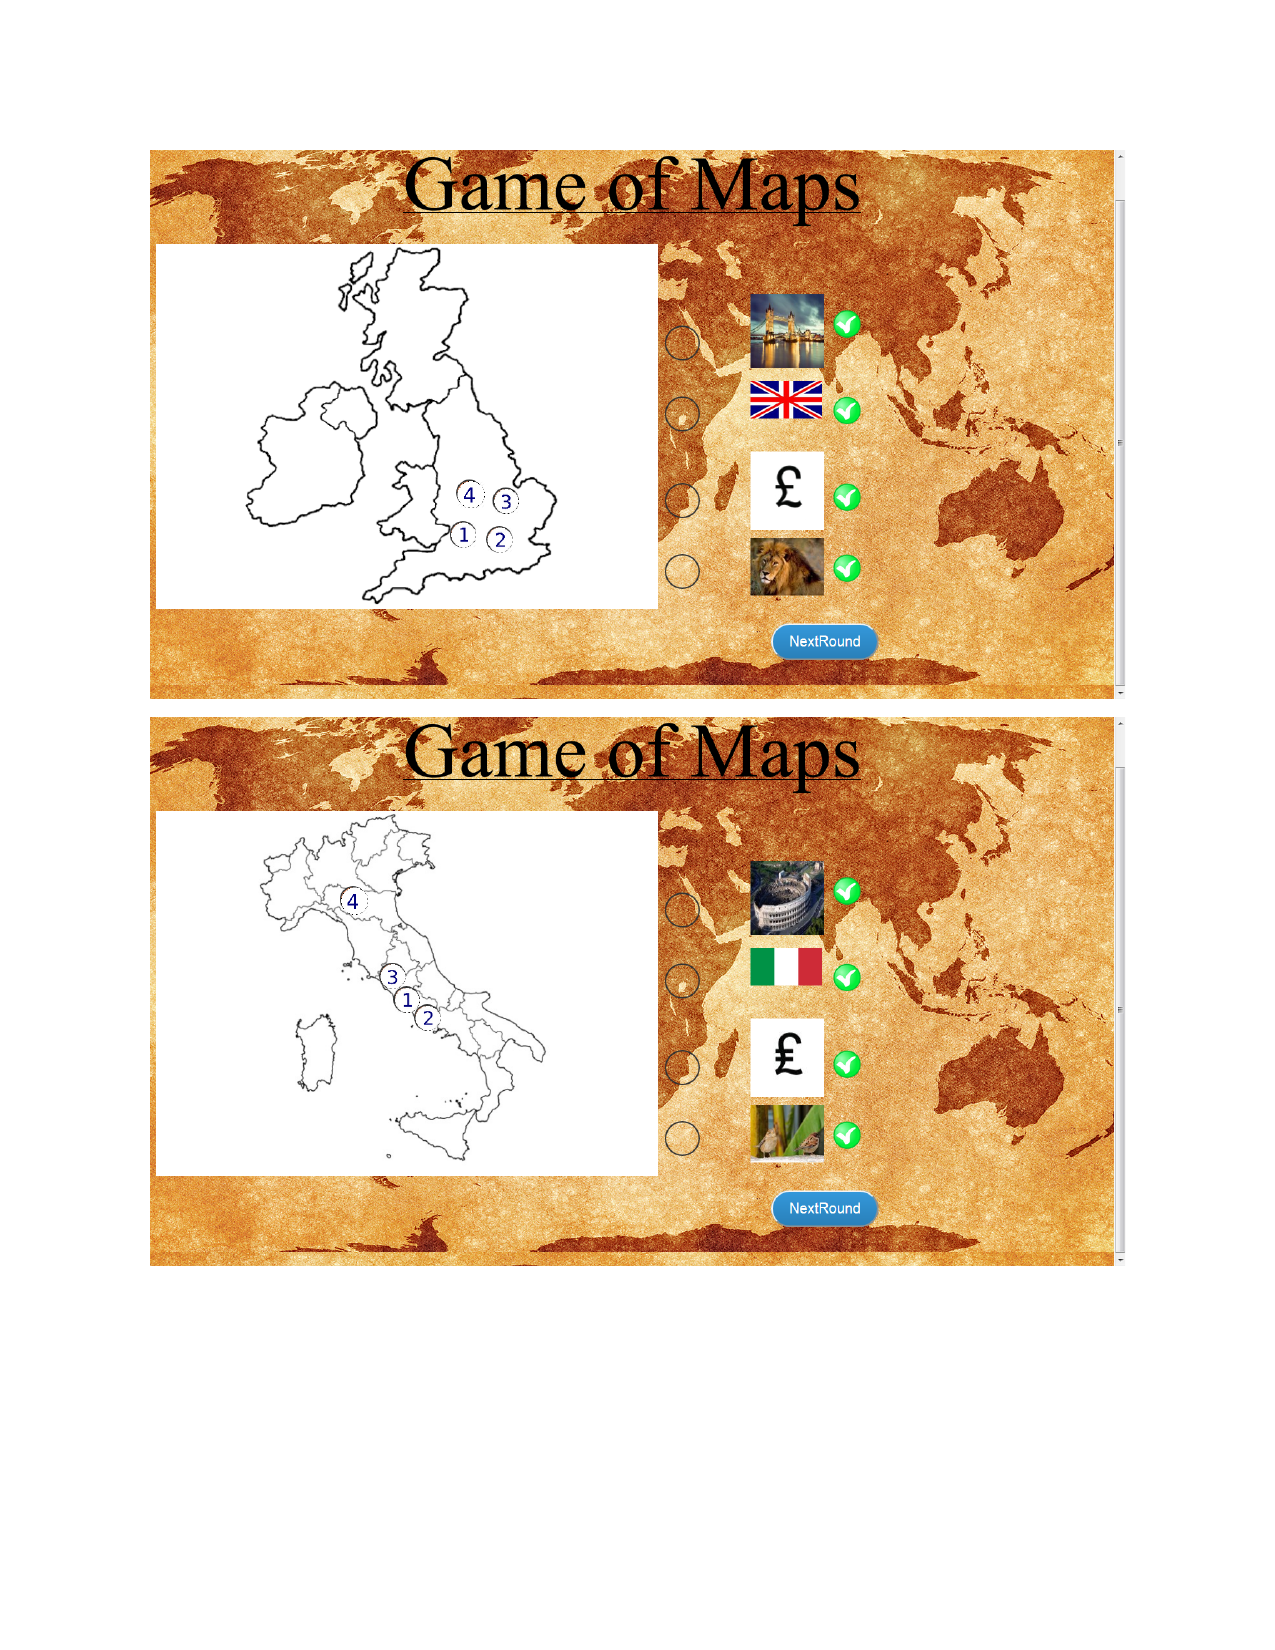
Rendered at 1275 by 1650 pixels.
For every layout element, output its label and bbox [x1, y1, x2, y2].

picture [150, 717, 1125, 1266]
picture [150, 150, 1125, 699]
